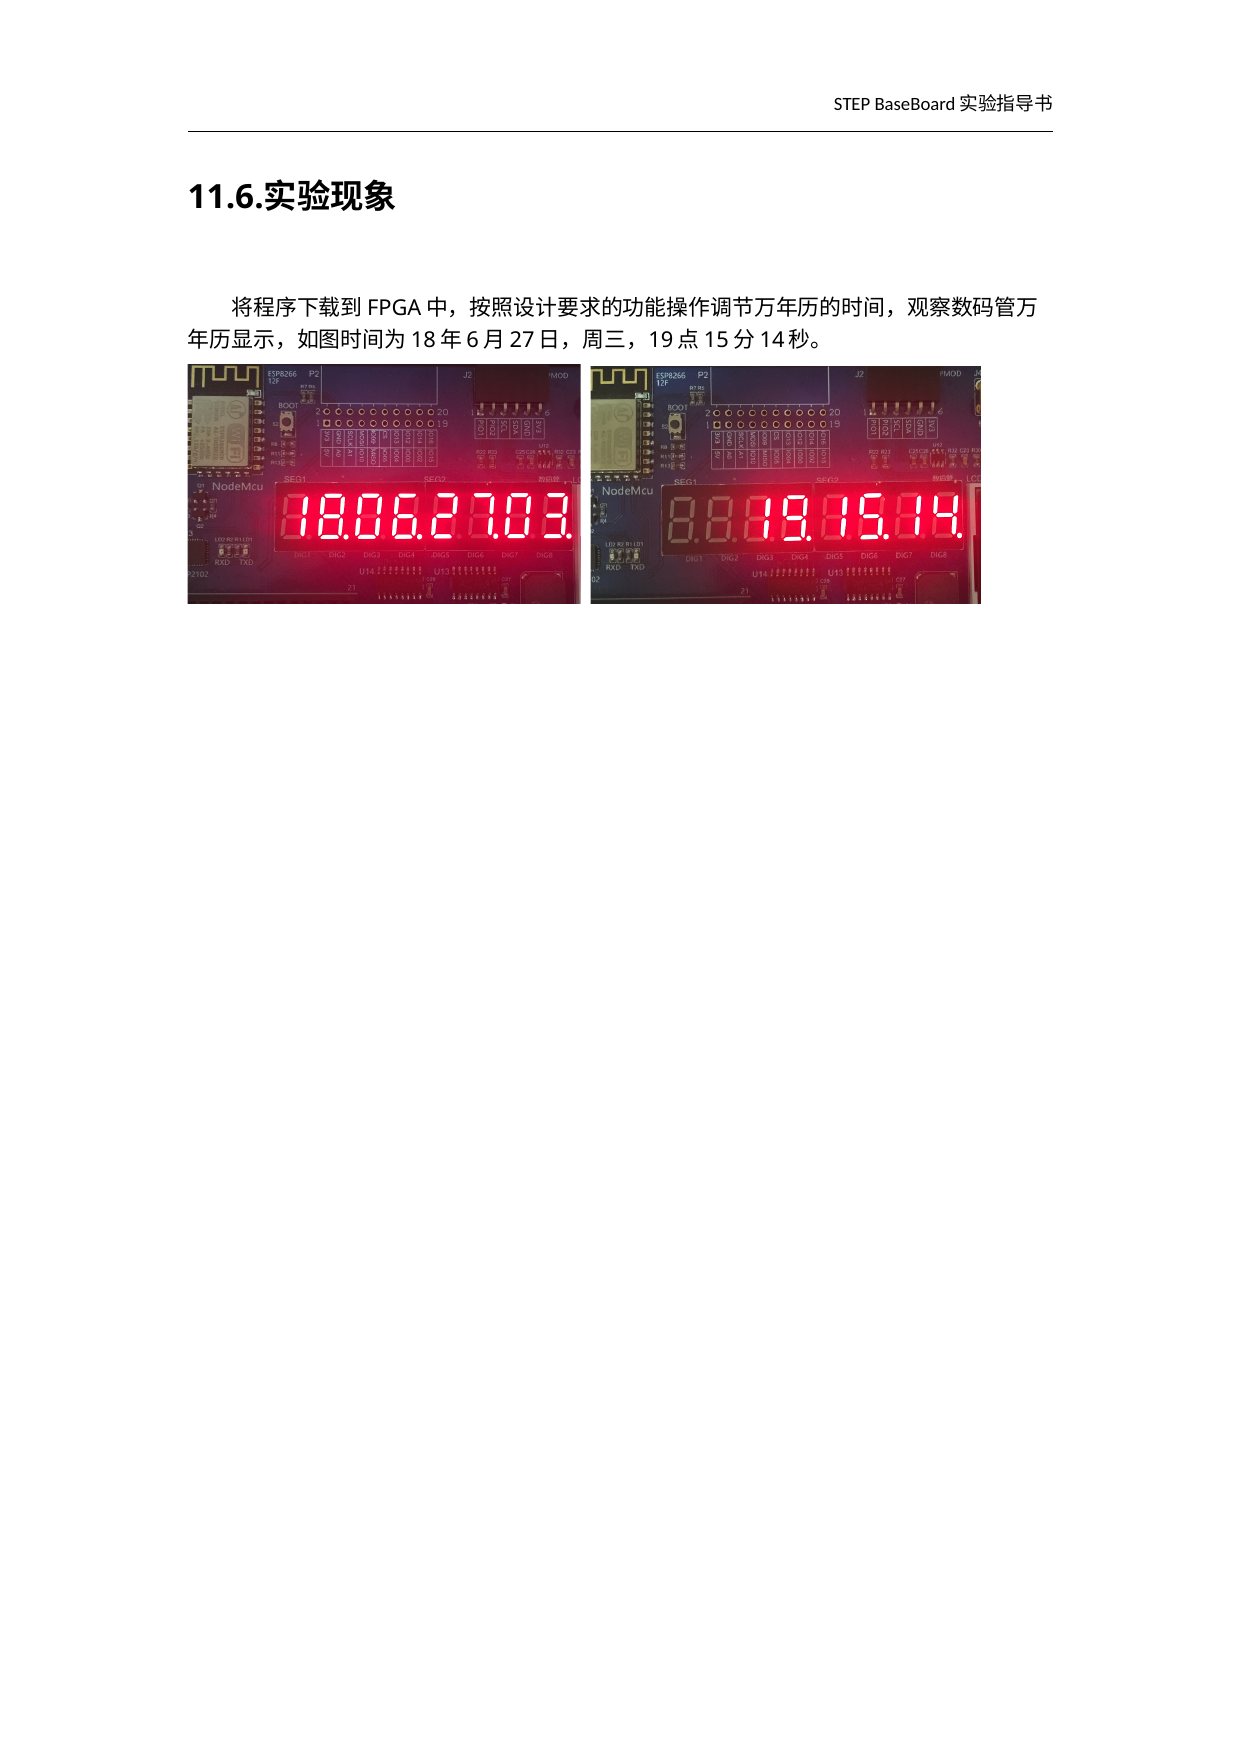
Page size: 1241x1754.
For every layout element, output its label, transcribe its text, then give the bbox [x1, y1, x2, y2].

picture [590, 366, 981, 604]
subtitle 11.6.实验现象 [187, 162, 1053, 227]
picture [187, 364, 581, 604]
text 将程序下载到FPGA中，按照设计要求的功能操作调节万年历的时间，观察数码管万年历显示，如图时间为18年6月27日，周三，19点15分14秒。 [187, 289, 1053, 354]
